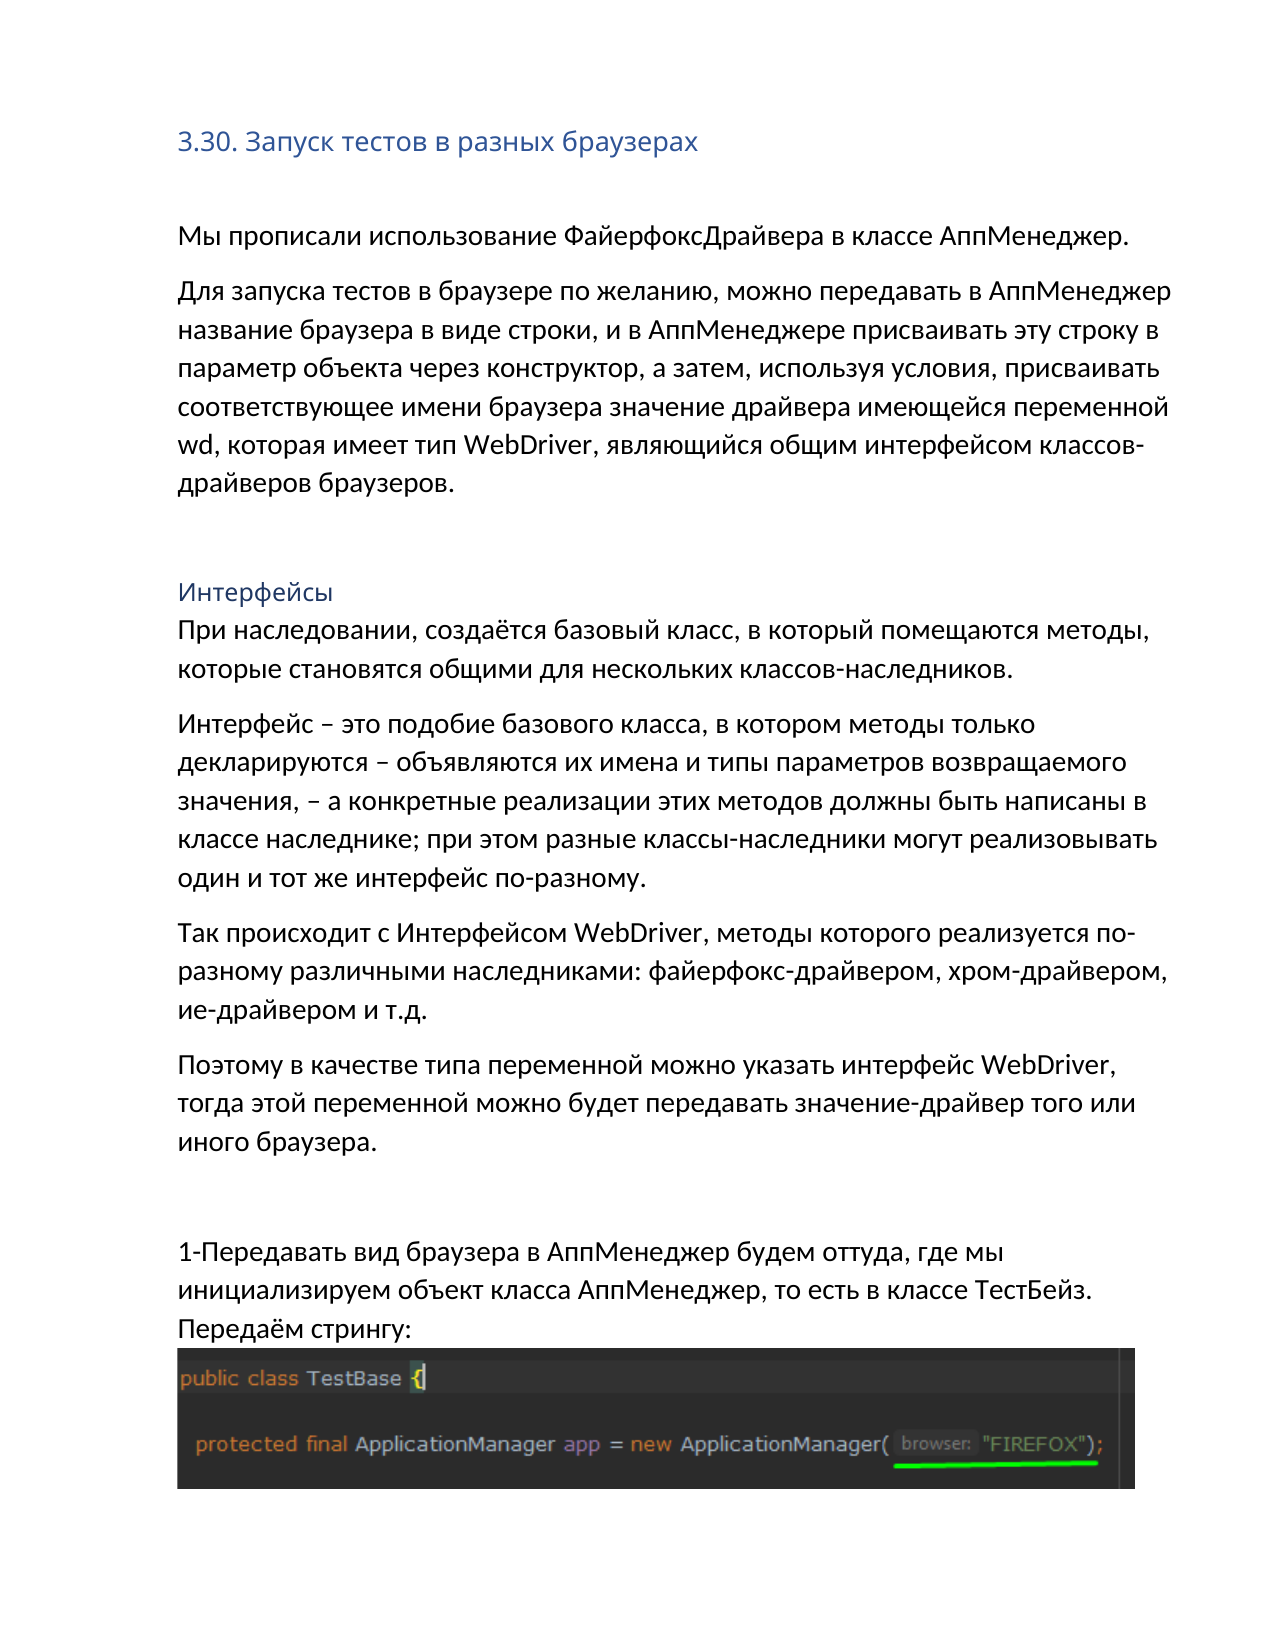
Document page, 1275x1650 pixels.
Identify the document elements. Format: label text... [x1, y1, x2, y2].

text Для запуска тестов в браузере по желанию, можно передавать в АппМенеджер название браузера в виде строки, и в АппМенеджере присваивать эту строку в параметр объекта через конструктор, а затем, используя условия, присваивать соответствующее имени браузера значение драйвера имеющейся переменной wd, которая имеет тип WebDriver, являющийся общим интерфейсом классов-драйверов браузеров. [177, 272, 1186, 500]
text При наследовании, создаётся базовый класс, в который помещаются методы, которые становятся общими для нескольких классов-наследников. [177, 611, 1186, 686]
text Так происходит с Интерфейсом WebDriver, методы которого реализуется по-разному различными наследниками: файерфокс-драйвером, хром-драйвером, ие-драйвером и т.д. [177, 914, 1186, 1026]
text Поэтому в качестве типа переменной можно указать интерфейс WebDriver, тогда этой переменной можно будет передавать значение-драйвер того или иного браузера. [177, 1046, 1186, 1158]
text Интерфейс – это подобие базового класса, в котором методы только декларируются – объявляются их имена и типы параметров возвращаемого значения, – а конкретные реализации этих методов должны быть написаны в классе наследнике; при этом разные классы-наследники могут реализовывать один и тот же интерфейс по-разному. [177, 705, 1186, 894]
subtitle Интерфейсы [177, 575, 1186, 609]
picture [177, 1348, 1135, 1489]
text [177, 1233, 1186, 1489]
subtitle 3.30. Запуск тестов в разных браузерах [177, 122, 1186, 159]
text Мы прописали использование ФайерфоксДрайвера в классе АппМенеджер. [177, 217, 1186, 253]
